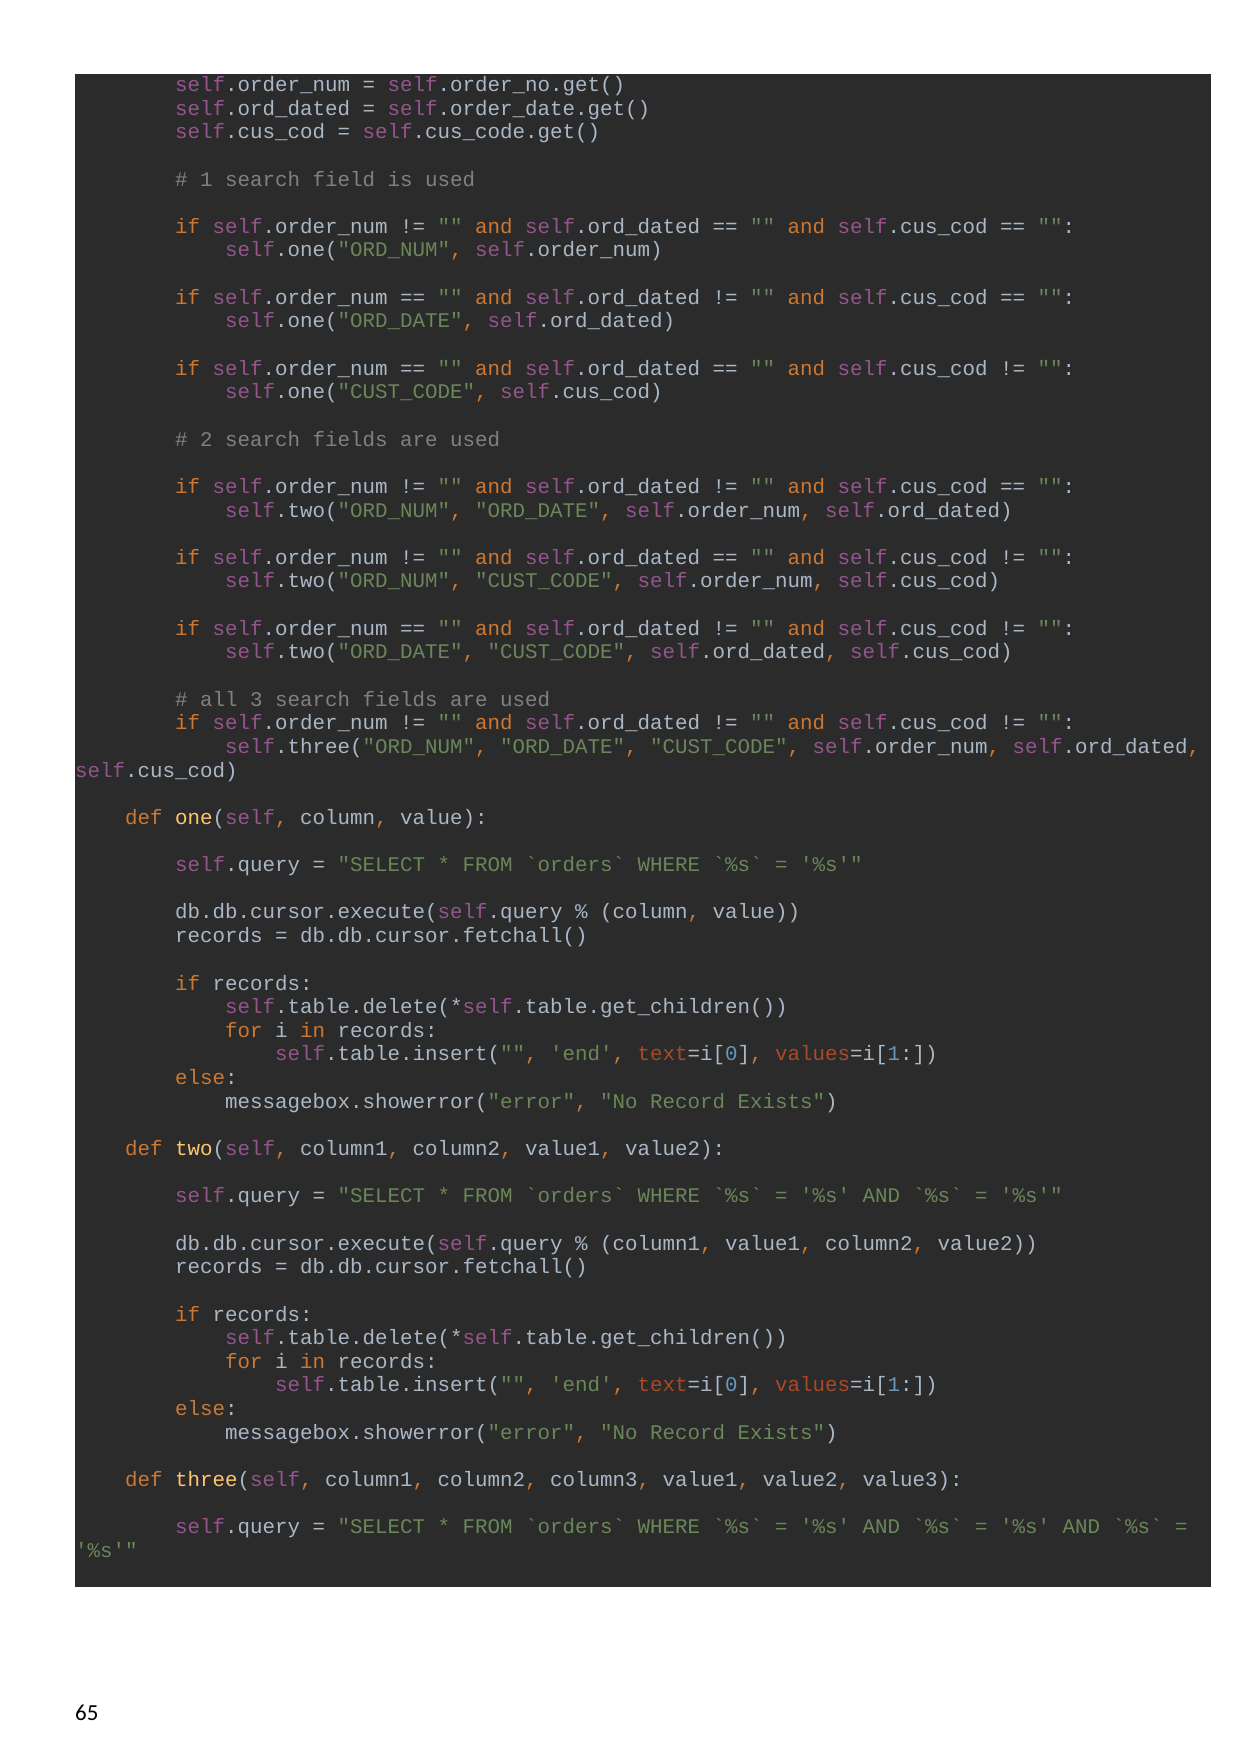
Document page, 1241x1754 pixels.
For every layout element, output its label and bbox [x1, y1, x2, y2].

text [75, 74, 1211, 1587]
